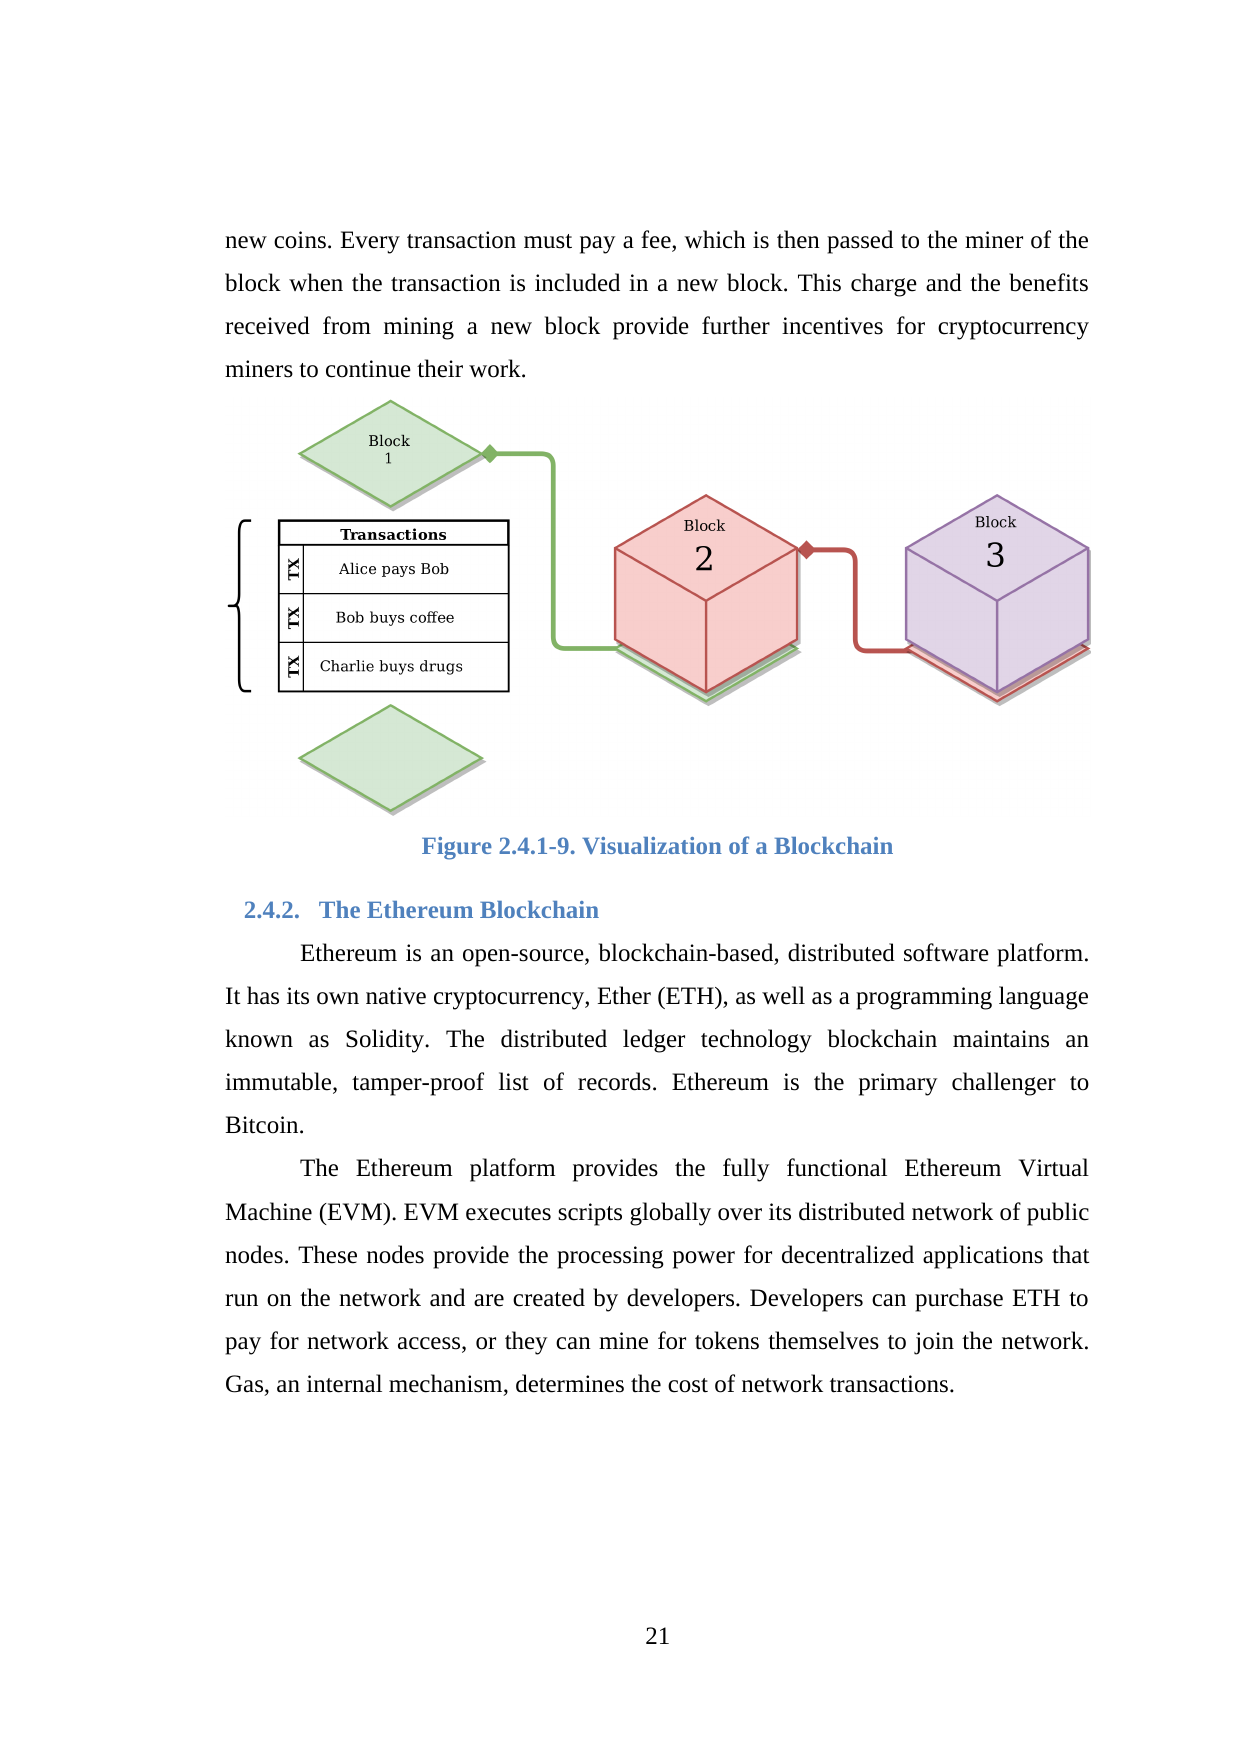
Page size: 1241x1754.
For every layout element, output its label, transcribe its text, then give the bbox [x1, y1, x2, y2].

text The Ethereum platform provides the fully functional Ethereum Virtual Machine (EVM). EVM executes scripts globally over its distributed network of public nodes. These nodes provide the processing power for decentralized applications that run on the network and are created by developers. Developers can purchase ETH to pay for network access, or they can mine for tokens themselves to join the network. Gas, an internal mechanism, determines the cost of network transactions. [225, 1153, 1090, 1398]
picture [225, 397, 1091, 817]
text Figure 2.4.1-9. Visualization of a Blockchain [225, 831, 1090, 859]
subtitle The Ethereum Blockchain [244, 895, 1090, 923]
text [225, 225, 1090, 383]
text Ethereum is an open-source, blockchain-based, distributed software platform. It has its own native cryptocurrency, Ether (ETH), as well as a programming language known as Solidity. The distributed ledger technology blockchain maintains an immutable, tamper-proof list of records. Ethereum is the primary challenger to Bitcoin. [225, 938, 1090, 1139]
